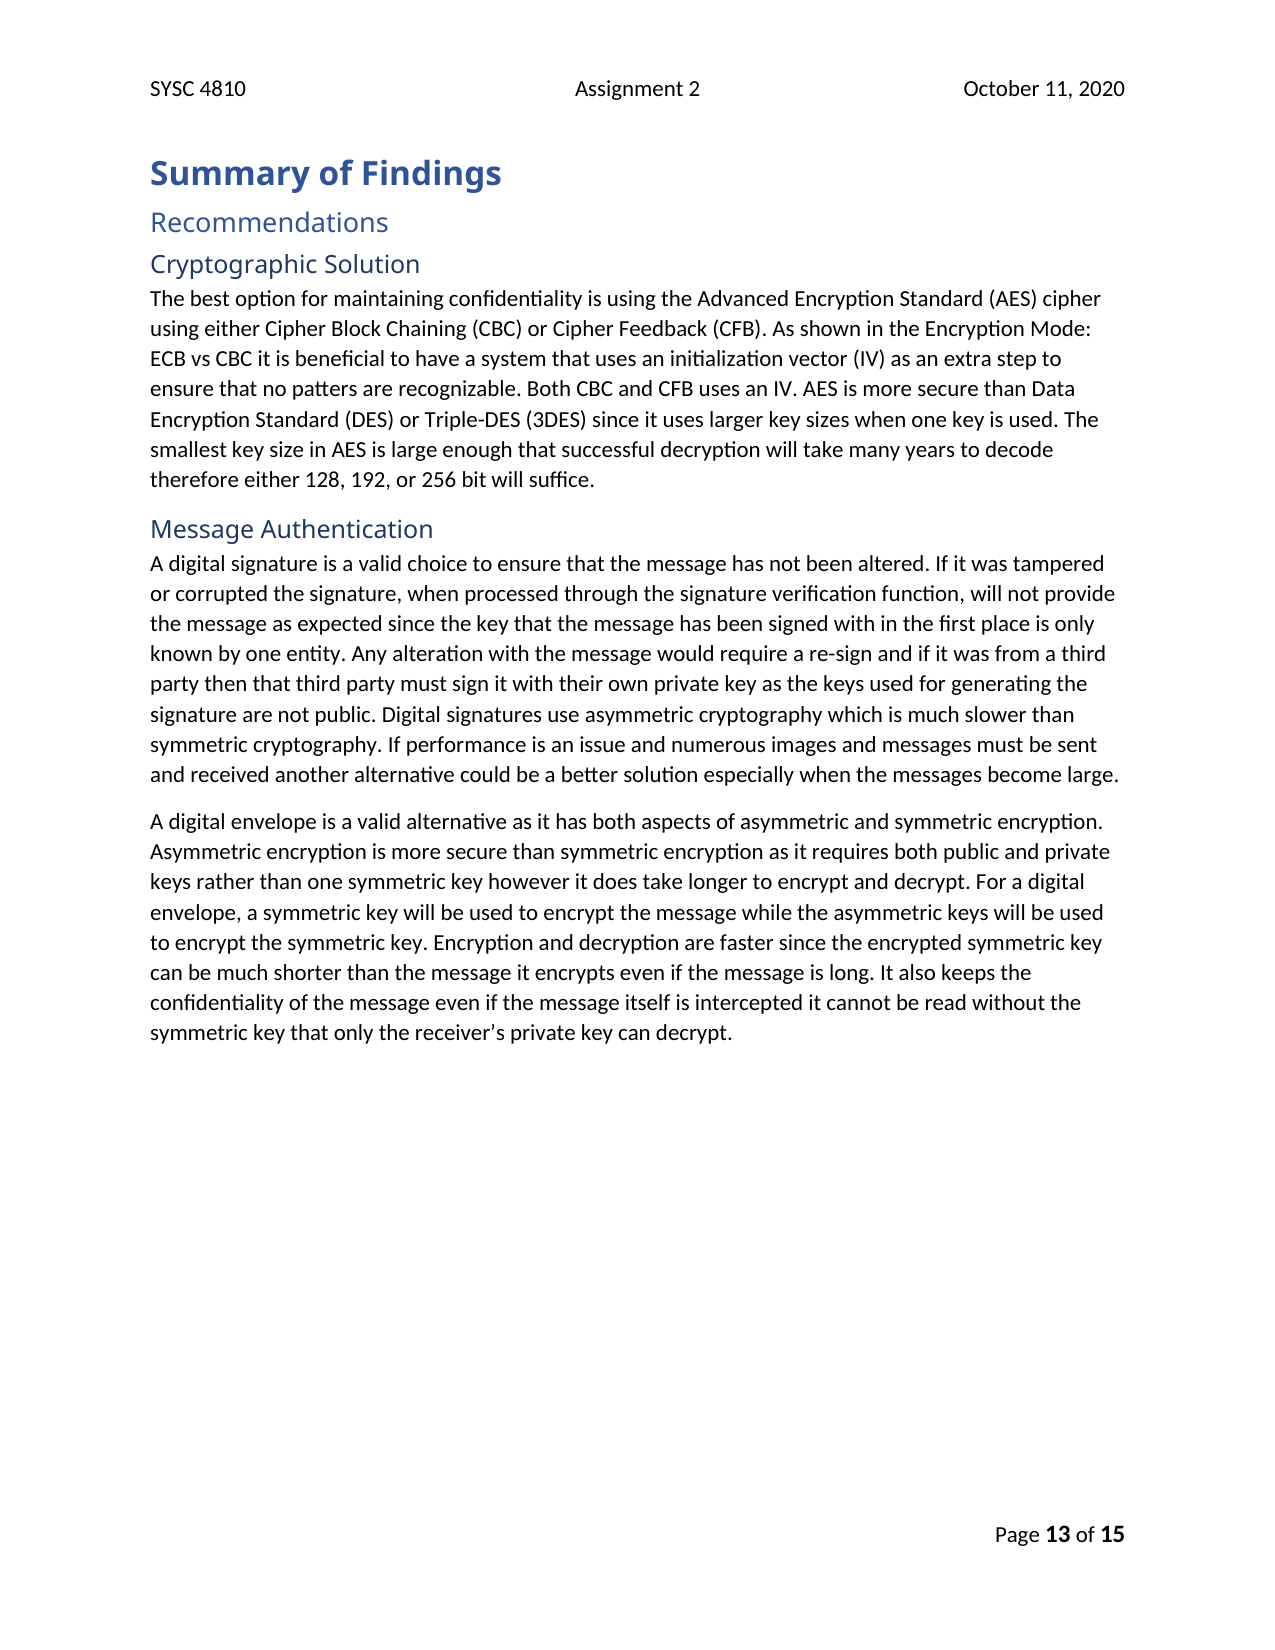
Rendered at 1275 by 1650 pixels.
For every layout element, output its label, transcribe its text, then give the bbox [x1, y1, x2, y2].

subtitle Cryptographic Solution [150, 247, 1125, 281]
subtitle Recommendations [150, 203, 1125, 240]
text The best option for maintaining confidentiality is using the Advanced Encryption Standard (AES) cipher using either Cipher Block Chaining (CBC) or Cipher Feedback (CFB). As shown in the Encryption Mode: ECB vs CBC it is beneficial to have a system that uses an initialization vector (IV) as an extra step to ensure that no patters are recognizable. Both CBC and CFB uses an IV. AES is more secure than Data Encryption Standard (DES) or Triple-DES (3DES) since it uses larger key sizes when one key is used. The smallest key size in AES is large enough that successful decryption will take many years to decode therefore either 128, 192, or 256 bit will suffice. [150, 284, 1125, 493]
text A digital envelope is a valid alternative as it has both aspects of asymmetric and symmetric encryption. Asymmetric encryption is more secure than symmetric encryption as it requires both public and private keys rather than one symmetric key however it does take longer to encrypt and decrypt. For a digital envelope, a symmetric key will be used to encrypt the message while the asymmetric keys will be used to encrypt the symmetric key. Encryption and decryption are faster since the encrypted symmetric key can be much shorter than the message it encrypts even if the message is long. It also keeps the confidentiality of the message even if the message itself is intercepted it cannot be read without the symmetric key that only the receiver’s private key can decrypt. [150, 807, 1125, 1047]
subtitle Message Authentication [150, 512, 1125, 546]
subtitle Summary of Findings [150, 150, 1125, 195]
text A digital signature is a valid choice to ensure that the message has not been altered. If it was tampered or corrupted the signature, when processed through the signature verification function, will not provide the message as expected since the key that the message has been signed with in the first place is only known by one entity. Any alteration with the message would require a re-sign and if it was from a third party then that third party must sign it with their own private key as the keys used for generating the signature are not public. Digital signatures use asymmetric cryptography which is much slower than symmetric cryptography. If performance is an issue and numerous images and messages must be sent and received another alternative could be a better solution especially when the messages become large. [150, 549, 1125, 788]
